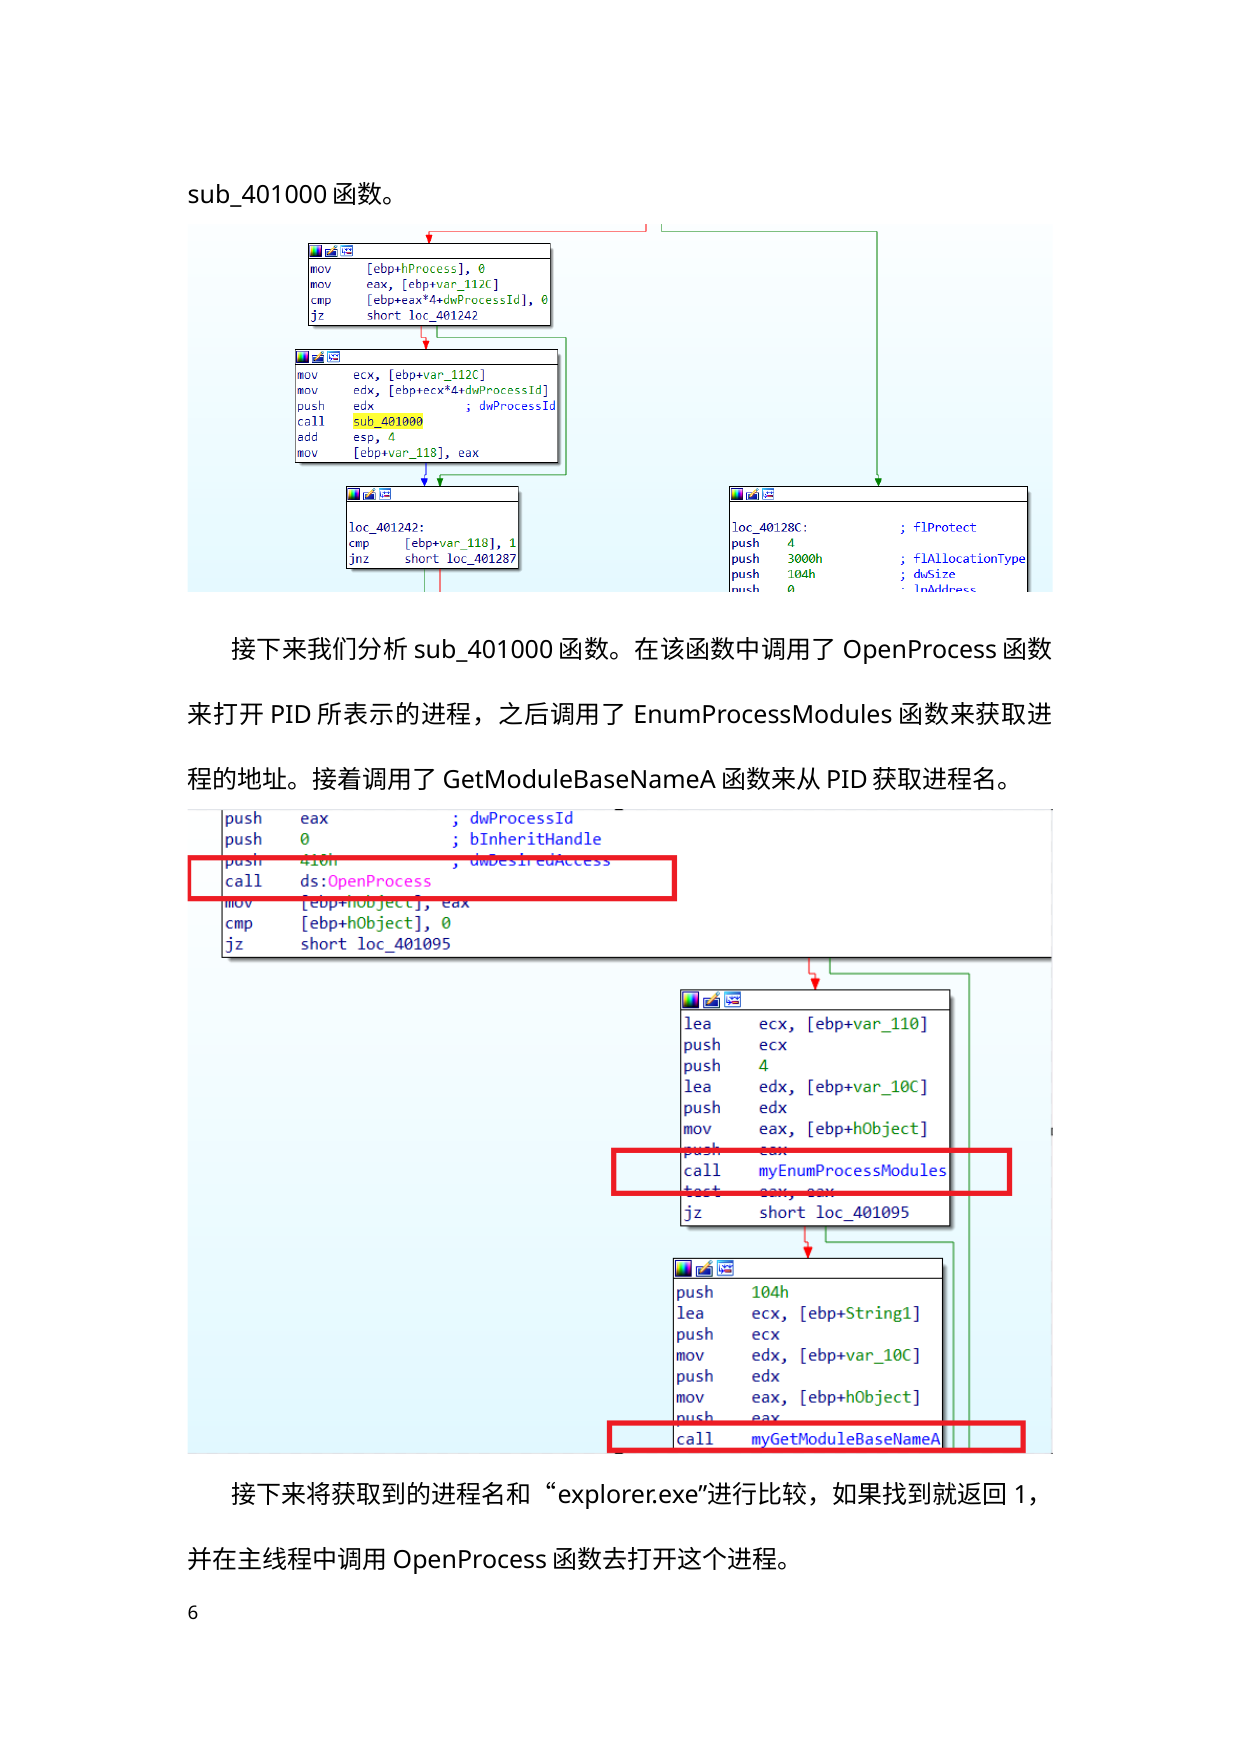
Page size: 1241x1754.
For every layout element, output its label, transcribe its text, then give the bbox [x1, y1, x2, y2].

picture [187, 224, 1053, 592]
text 接下来将获取到的进程名和“explorer.exe”进行比较，如果找到就返回1，并在主线程中调用OpenProcess函数去打开这个进程。 [187, 1460, 1053, 1590]
picture [187, 809, 1053, 1454]
text 接下来我们分析sub_401000函数。在该函数中调用了OpenProcess函数来打开PID所表示的进程，之后调用了EnumProcessModules函数来获取进程的地址。接着调用了GetModuleBaseNameA函数来从PID获取进程名。 [187, 615, 1053, 809]
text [187, 160, 1053, 224]
